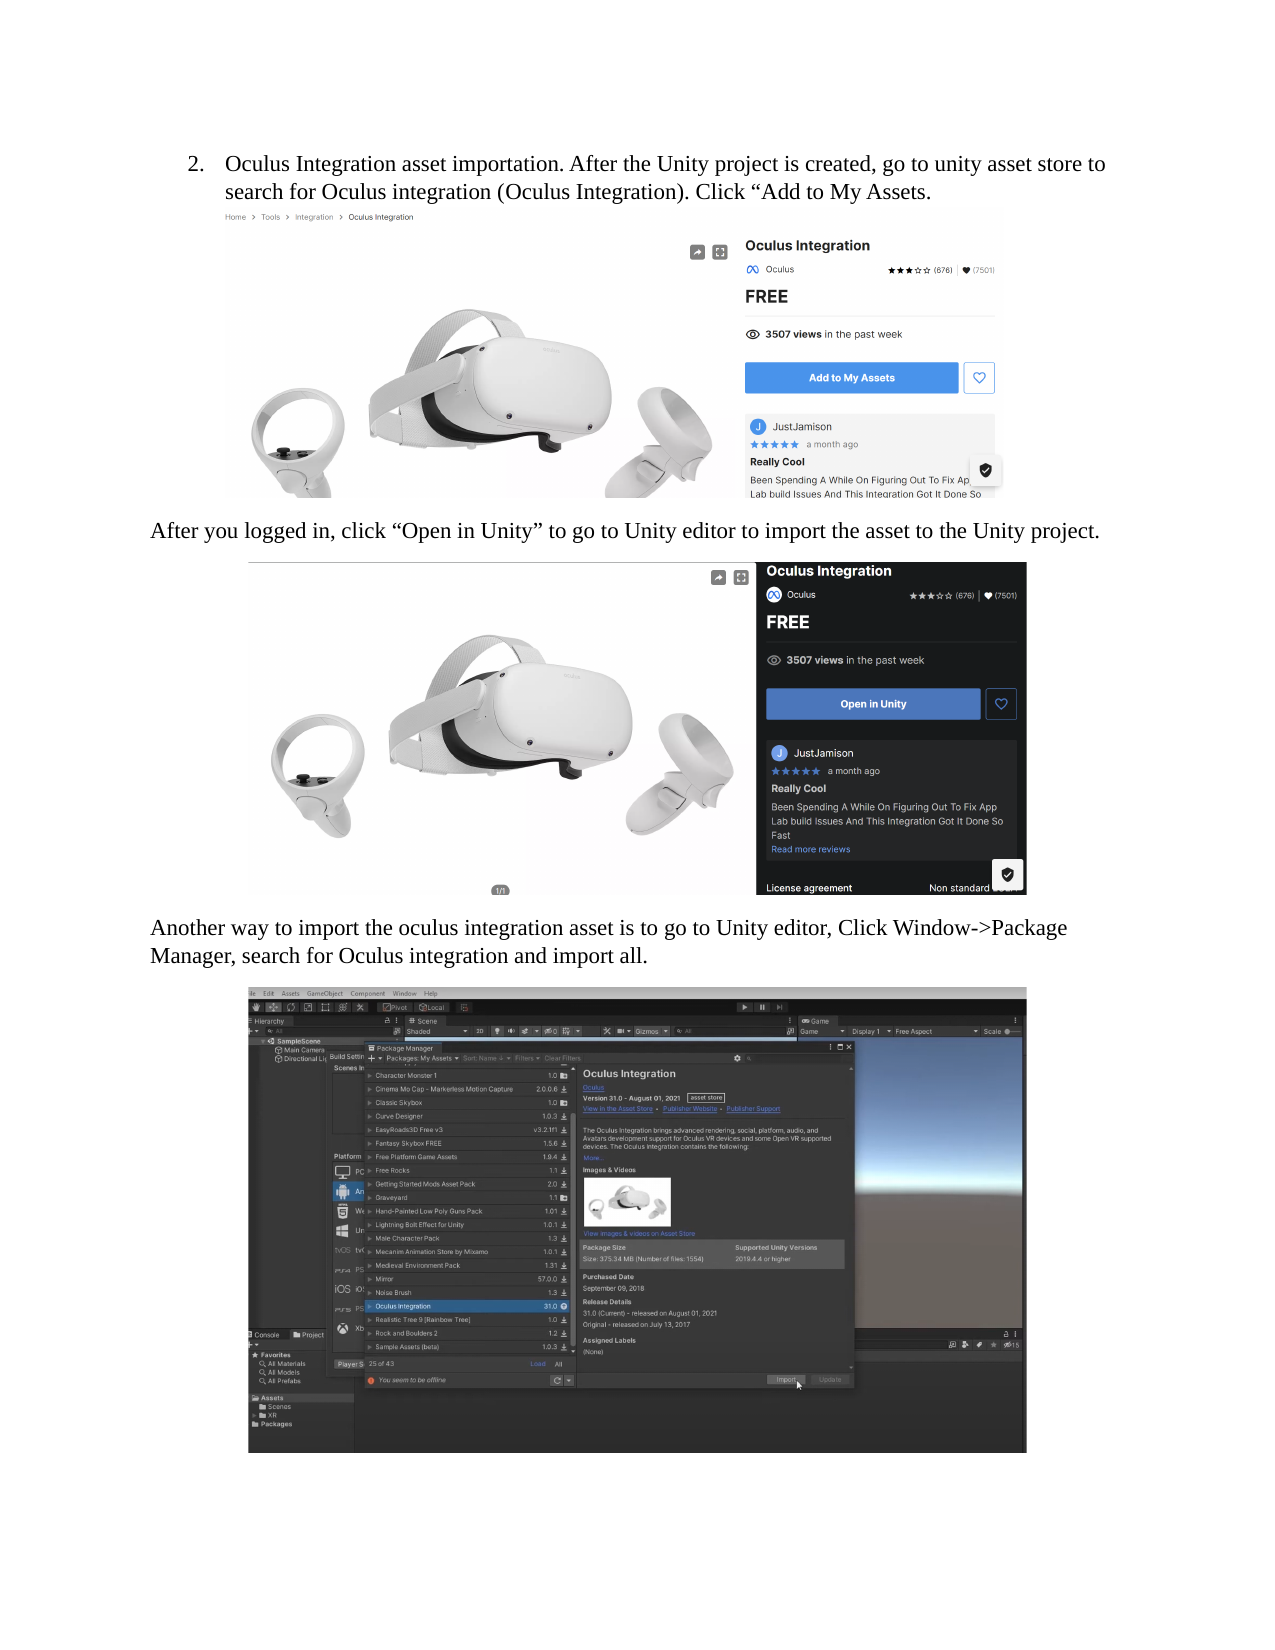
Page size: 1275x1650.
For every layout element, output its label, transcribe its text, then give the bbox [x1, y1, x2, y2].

picture [248, 987, 1027, 1453]
picture [248, 562, 1027, 895]
picture [225, 207, 1004, 498]
text After you logged in, click “Open in Unity” to go to Unity editor to import the asset to the Unity project. [150, 517, 1125, 543]
text Another way to import the oculus integration asset is to go to Unity editor, Click Window->Package Manager, search for Oculus integration and import all. [150, 914, 1125, 969]
